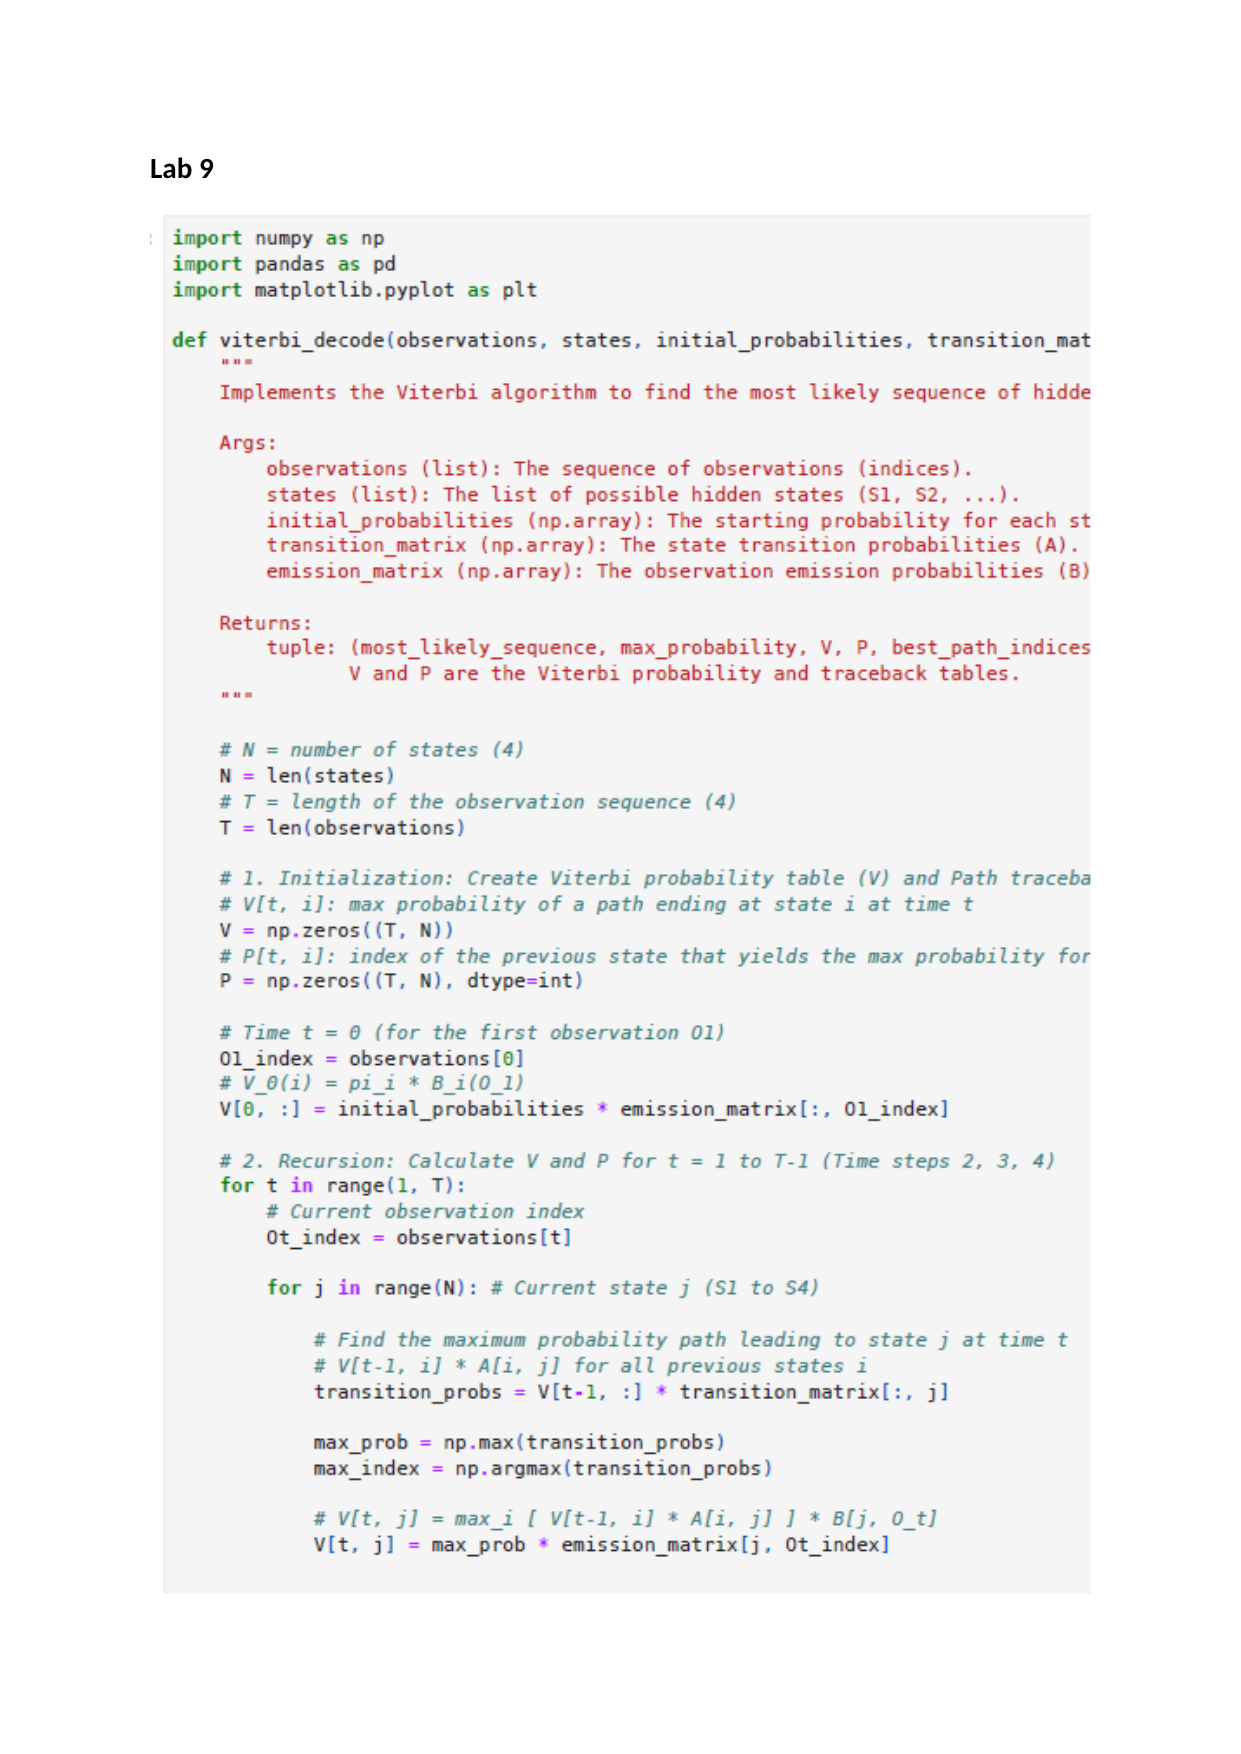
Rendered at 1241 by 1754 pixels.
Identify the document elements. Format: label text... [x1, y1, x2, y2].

picture [150, 205, 1108, 1602]
text Lab 9 [150, 150, 1090, 186]
